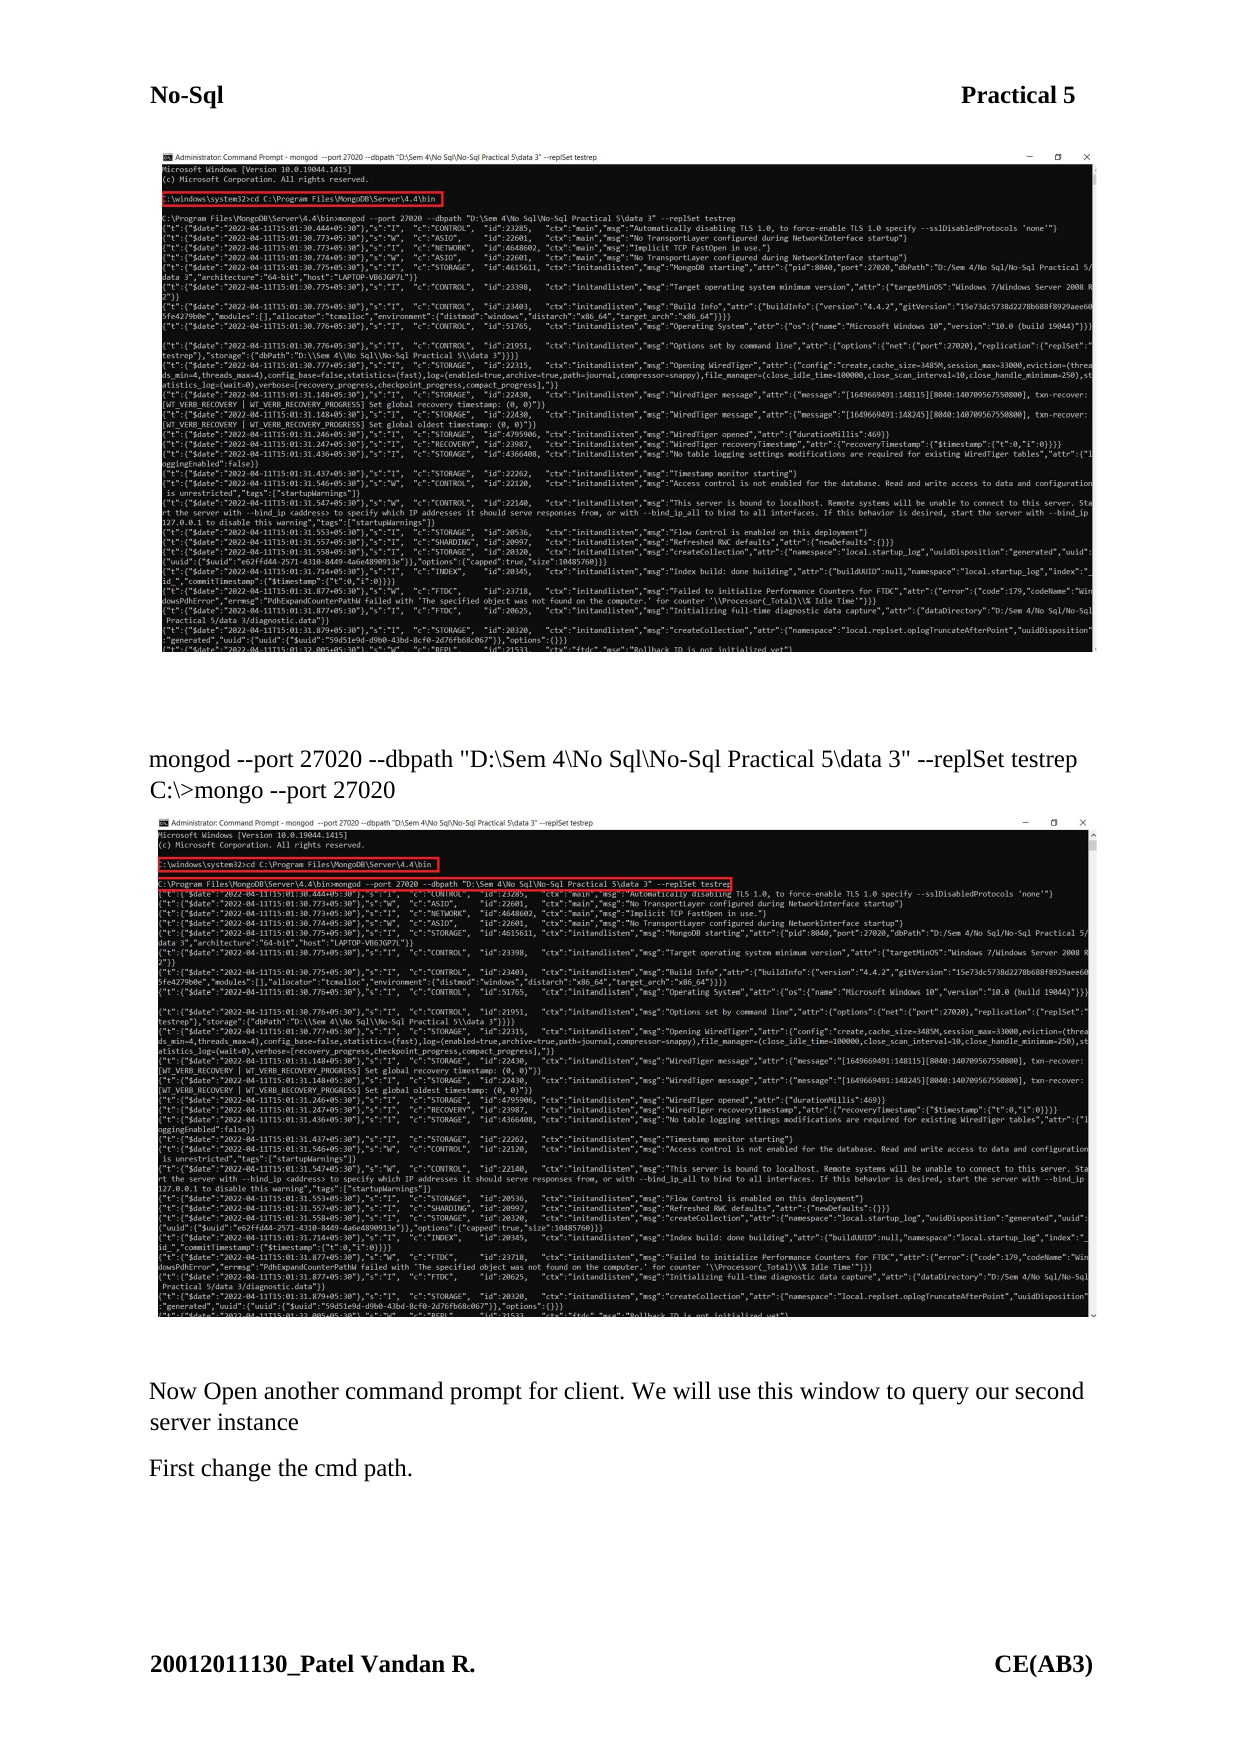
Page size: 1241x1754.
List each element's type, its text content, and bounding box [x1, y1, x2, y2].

picture [157, 816, 1097, 1317]
picture [161, 149, 1097, 652]
text mongod --port 27020 --dbpath "D:\Sem 4\No Sql\No-Sql Practical 5\data 3" --replSet testrep C:\>mongo --port 27020 [148, 744, 1095, 804]
text First change the cmd path. [148, 1453, 1095, 1482]
text Now Open another command prompt for client. We will use this window to query our second server instance [148, 1376, 1094, 1435]
